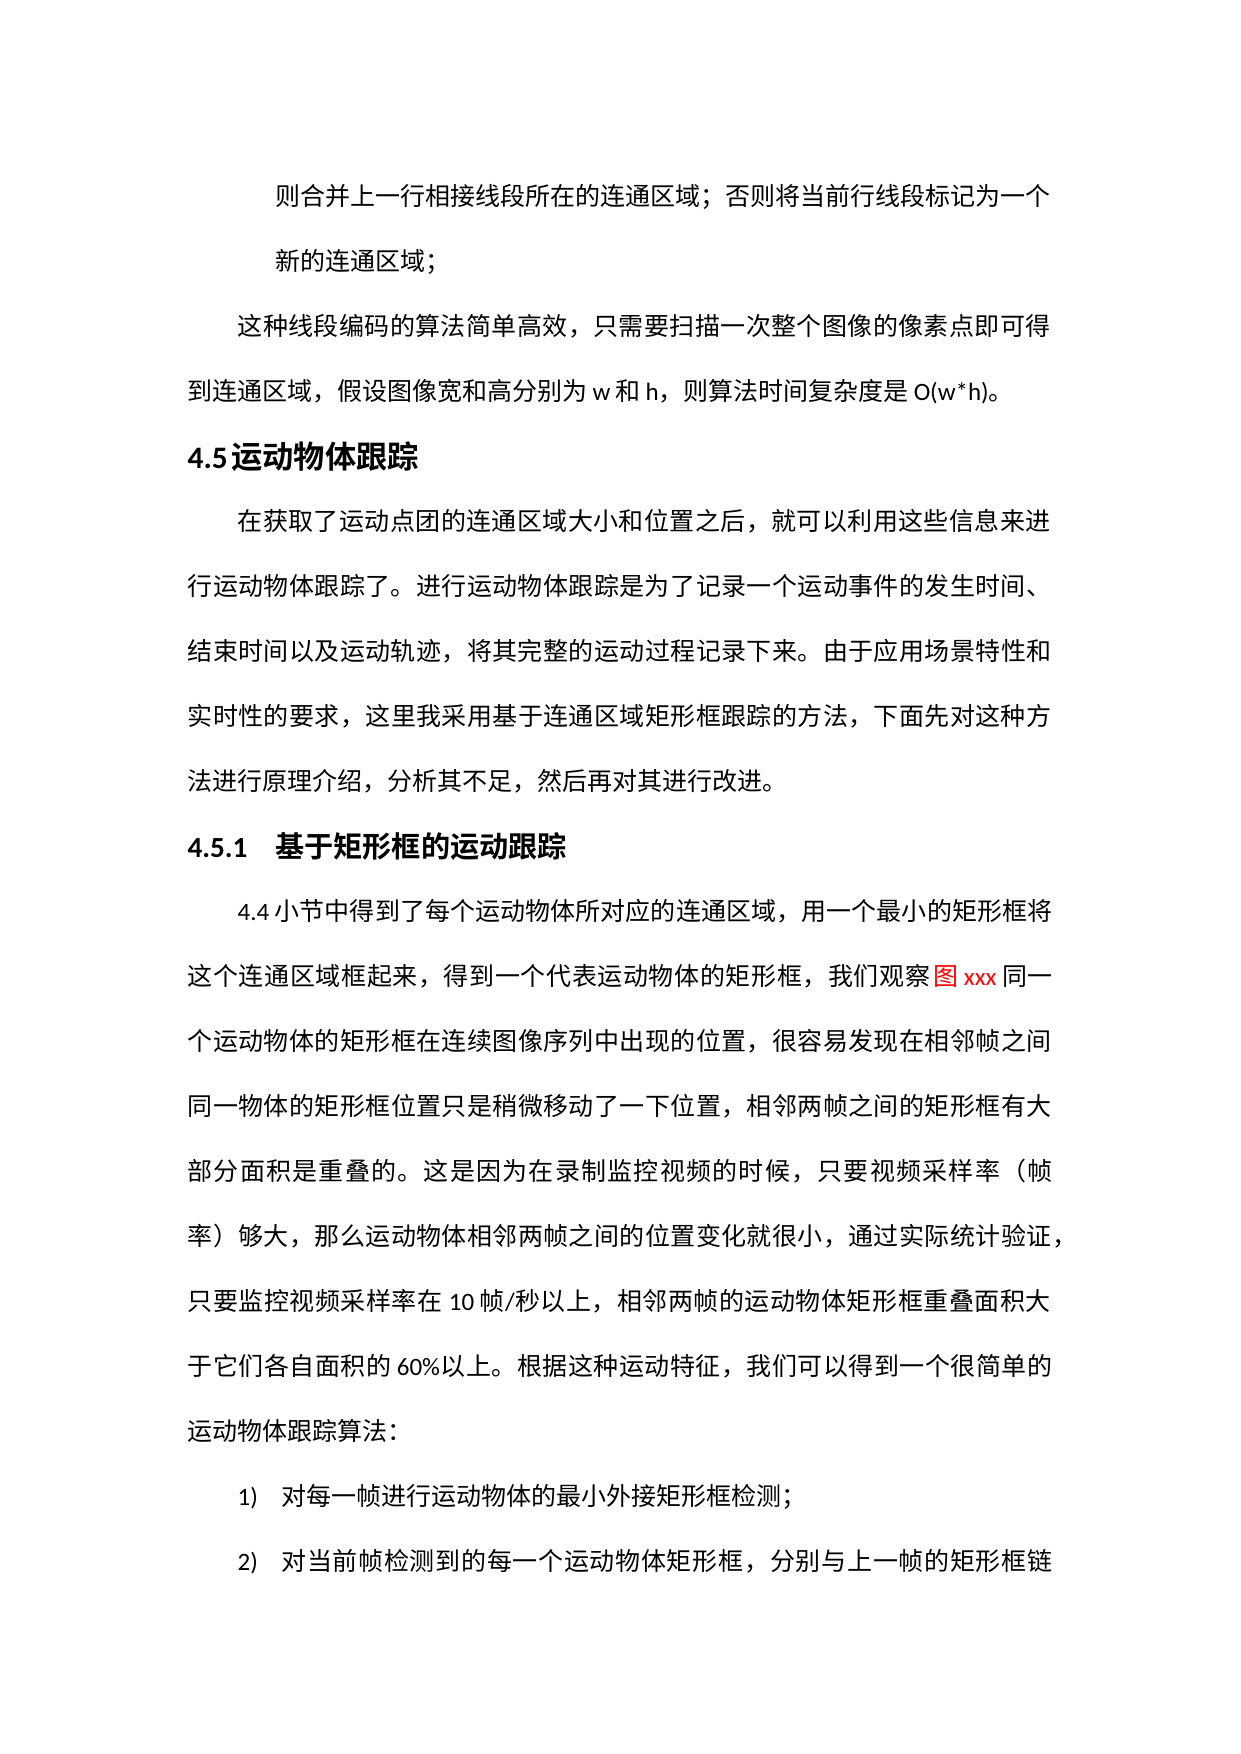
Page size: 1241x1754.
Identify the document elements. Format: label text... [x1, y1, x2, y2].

text 在获取了运动点团的连通区域大小和位置之后，就可以利用这些信息来进行运动物体跟踪了。进行运动物体跟踪是为了记录一个运动事件的发生时间、结束时间以及运动轨迹，将其完整的运动过程记录下来。由于应用场景特性和实时性的要求，这里我采用基于连通区域矩形框跟踪的方法，下面先对这种方法进行原理介绍，分析其不足，然后再对其进行改进。 [187, 487, 1053, 812]
list 对每一帧进行运动物体的最小外接矩形框检测； [237, 1462, 1053, 1527]
list 运动物体跟踪 [187, 422, 1053, 487]
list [237, 162, 1053, 292]
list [237, 1527, 1053, 1592]
text 这种线段编码的算法简单高效，只需要扫描一次整个图像的像素点即可得到连通区域，假设图像宽和高分别为w和h，则算法时间复杂度是O(w*h)。 [187, 292, 1053, 422]
text 4.4小节中得到了每个运动物体所对应的连通区域，用一个最小的矩形框将这个连通区域框起来，得到一个代表运动物体的矩形框，我们观察图xxx同一个运动物体的矩形框在连续图像序列中出现的位置，很容易发现在相邻帧之间同一物体的矩形框位置只是稍微移动了一下位置，相邻两帧之间的矩形框有大部分面积是重叠的。这是因为在录制监控视频的时候，只要视频采样率（帧率）够大，那么运动物体相邻两帧之间的位置变化就很小，通过实际统计验证，只要监控视频采样率在10帧/秒以上，相邻两帧的运动物体矩形框重叠面积大于它们各自面积的60%以上。根据这种运动特征，我们可以得到一个很简单的运动物体跟踪算法： [187, 877, 1053, 1462]
list 基于矩形框的运动跟踪 [187, 812, 1053, 877]
